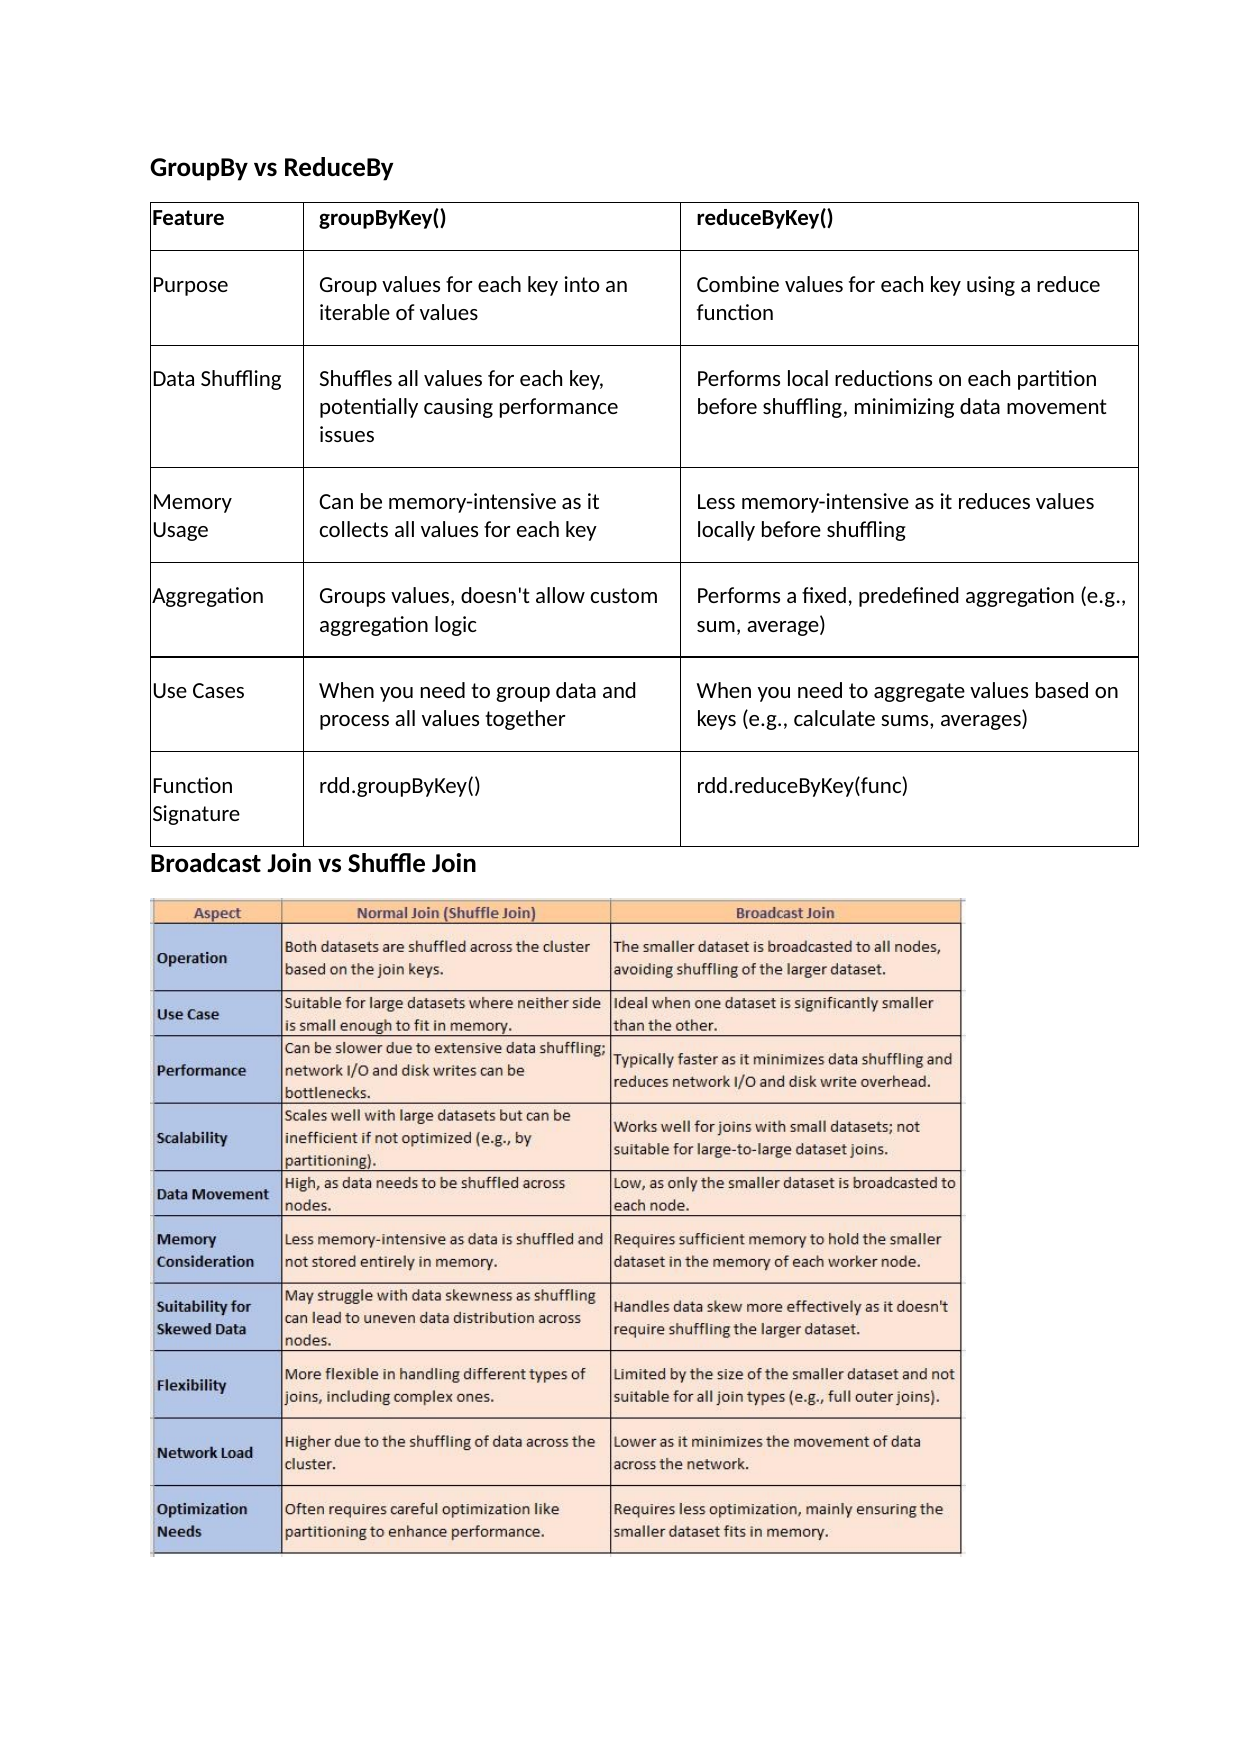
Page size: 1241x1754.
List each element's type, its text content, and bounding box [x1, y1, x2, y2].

table_cell Group values for each key into an iterable of values [304, 251, 680, 345]
table_cell When you need to aggregate values based on keys (e.g., calculate sums, averages) [681, 658, 1138, 751]
table_header reduceByKey() [681, 203, 1138, 250]
table_header Feature [151, 203, 303, 250]
table_cell Data Shuffling [151, 346, 303, 467]
table_cell Purpose [151, 251, 303, 345]
table_cell Performs a fixed, predefined aggregation (e.g., sum, average) [681, 563, 1138, 656]
table_cell rdd.reduceByKey(func) [681, 752, 1138, 846]
table_cell Combine values for each key using a reduce function [681, 251, 1138, 345]
table_cell When you need to group data and process all values together [304, 658, 680, 751]
table_cell Memory Usage [151, 468, 303, 562]
table_cell Less memory-intensive as it reduces values locally before shuffling [681, 468, 1138, 562]
table_cell Can be memory-intensive as it collects all values for each key [304, 468, 680, 562]
table_cell Aggregation [151, 563, 303, 656]
table_cell Performs local reductions on each partition before shuffling, minimizing data movement [681, 346, 1138, 467]
picture [150, 898, 966, 1557]
table_cell Shuffles all values for each key, potentially causing performance issues [304, 346, 680, 467]
text GroupBy vs ReduceBy [150, 150, 1090, 183]
table_cell rdd.groupByKey() [304, 752, 680, 846]
table_cell Function Signature [151, 752, 303, 846]
table_cell Groups values, doesn't allow custom aggregation logic [304, 563, 680, 656]
text Broadcast Join vs Shuffle Join [150, 847, 1090, 880]
table_header groupByKey() [304, 203, 680, 250]
table_cell Use Cases [151, 658, 303, 751]
